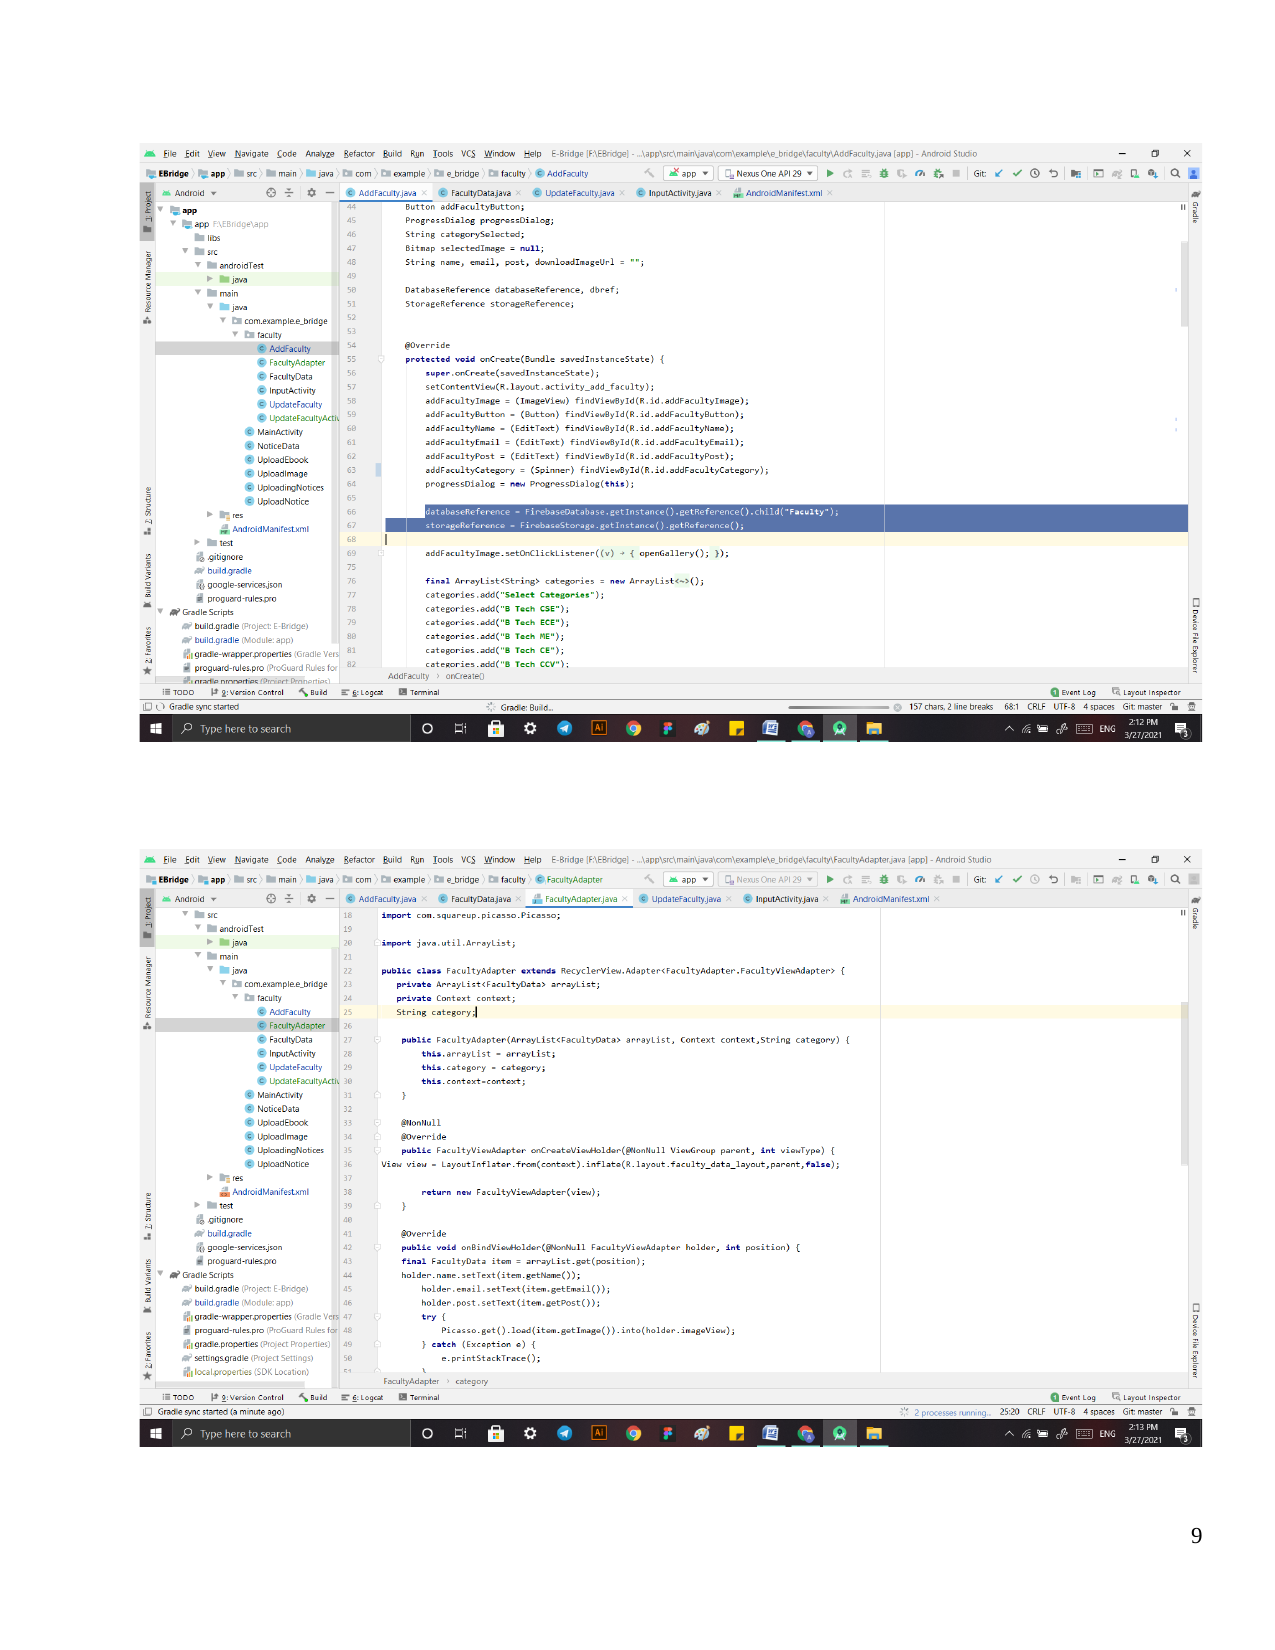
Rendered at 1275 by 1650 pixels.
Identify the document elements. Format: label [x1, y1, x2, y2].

picture [139, 143, 1203, 742]
picture [139, 849, 1203, 1447]
